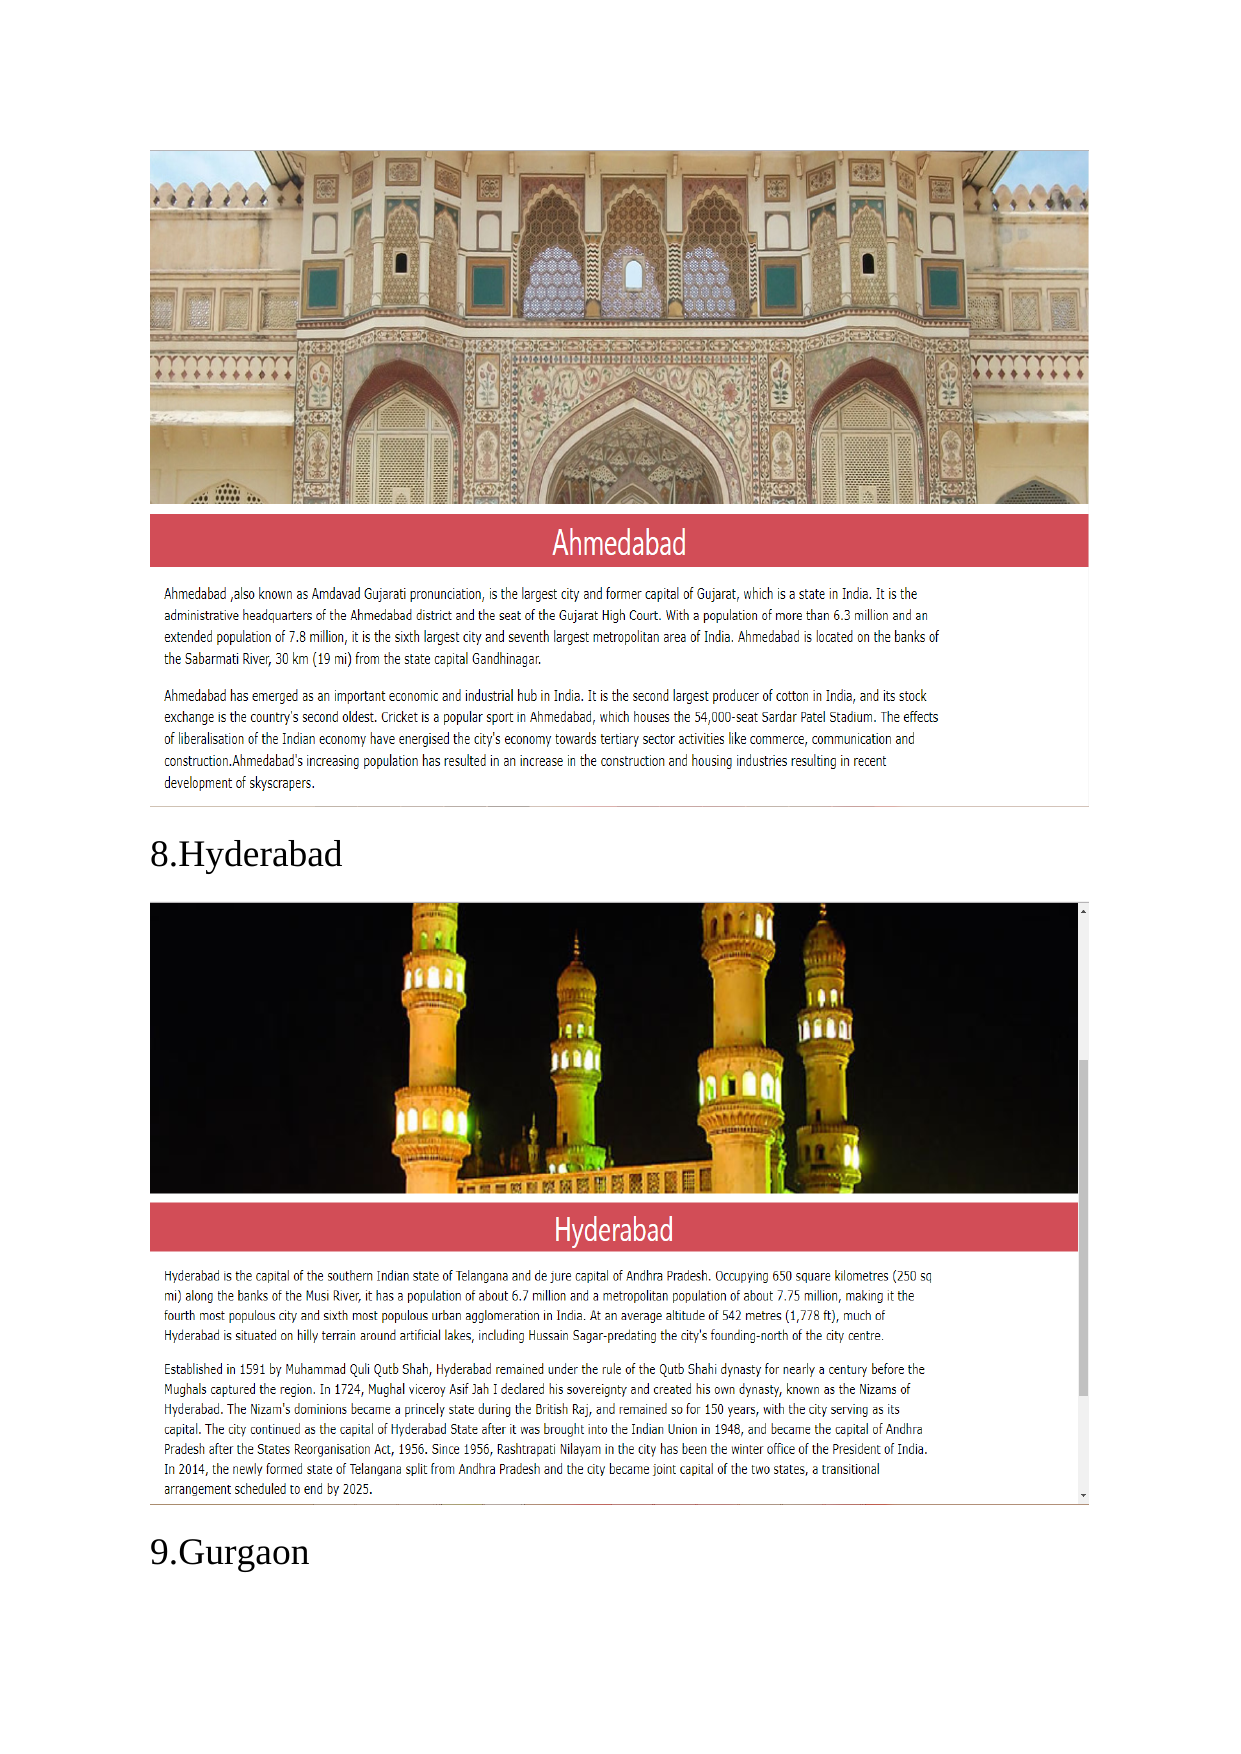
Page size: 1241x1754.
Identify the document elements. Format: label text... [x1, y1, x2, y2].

text 8.Hyderabad [150, 831, 1090, 874]
picture [150, 901, 1089, 1505]
picture [150, 150, 1089, 807]
text 9.Gurgaon [150, 1530, 1090, 1573]
